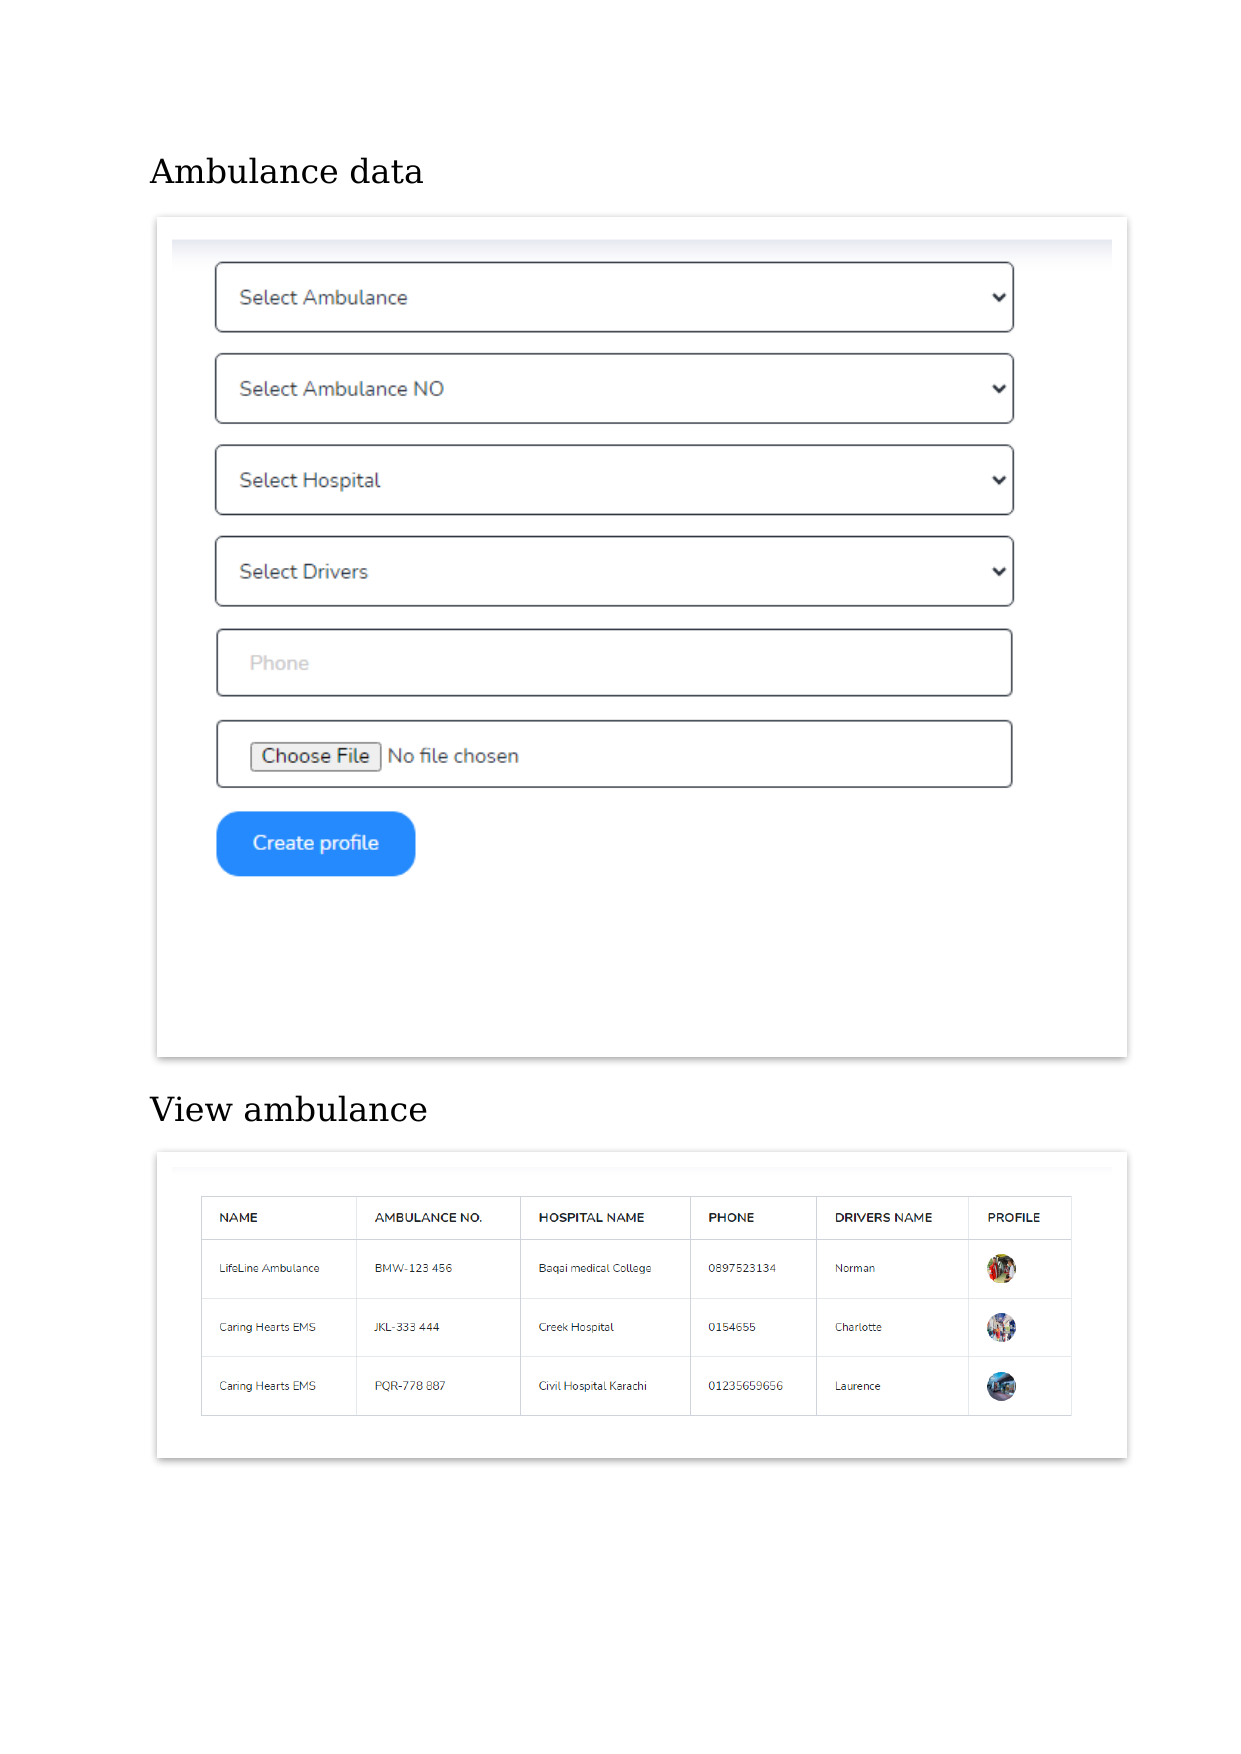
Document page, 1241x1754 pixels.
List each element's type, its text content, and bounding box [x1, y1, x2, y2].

text View ambulance [150, 1088, 1090, 1128]
picture [172, 232, 1112, 1042]
picture [172, 1167, 1112, 1444]
text Ambulance data [150, 150, 1090, 190]
